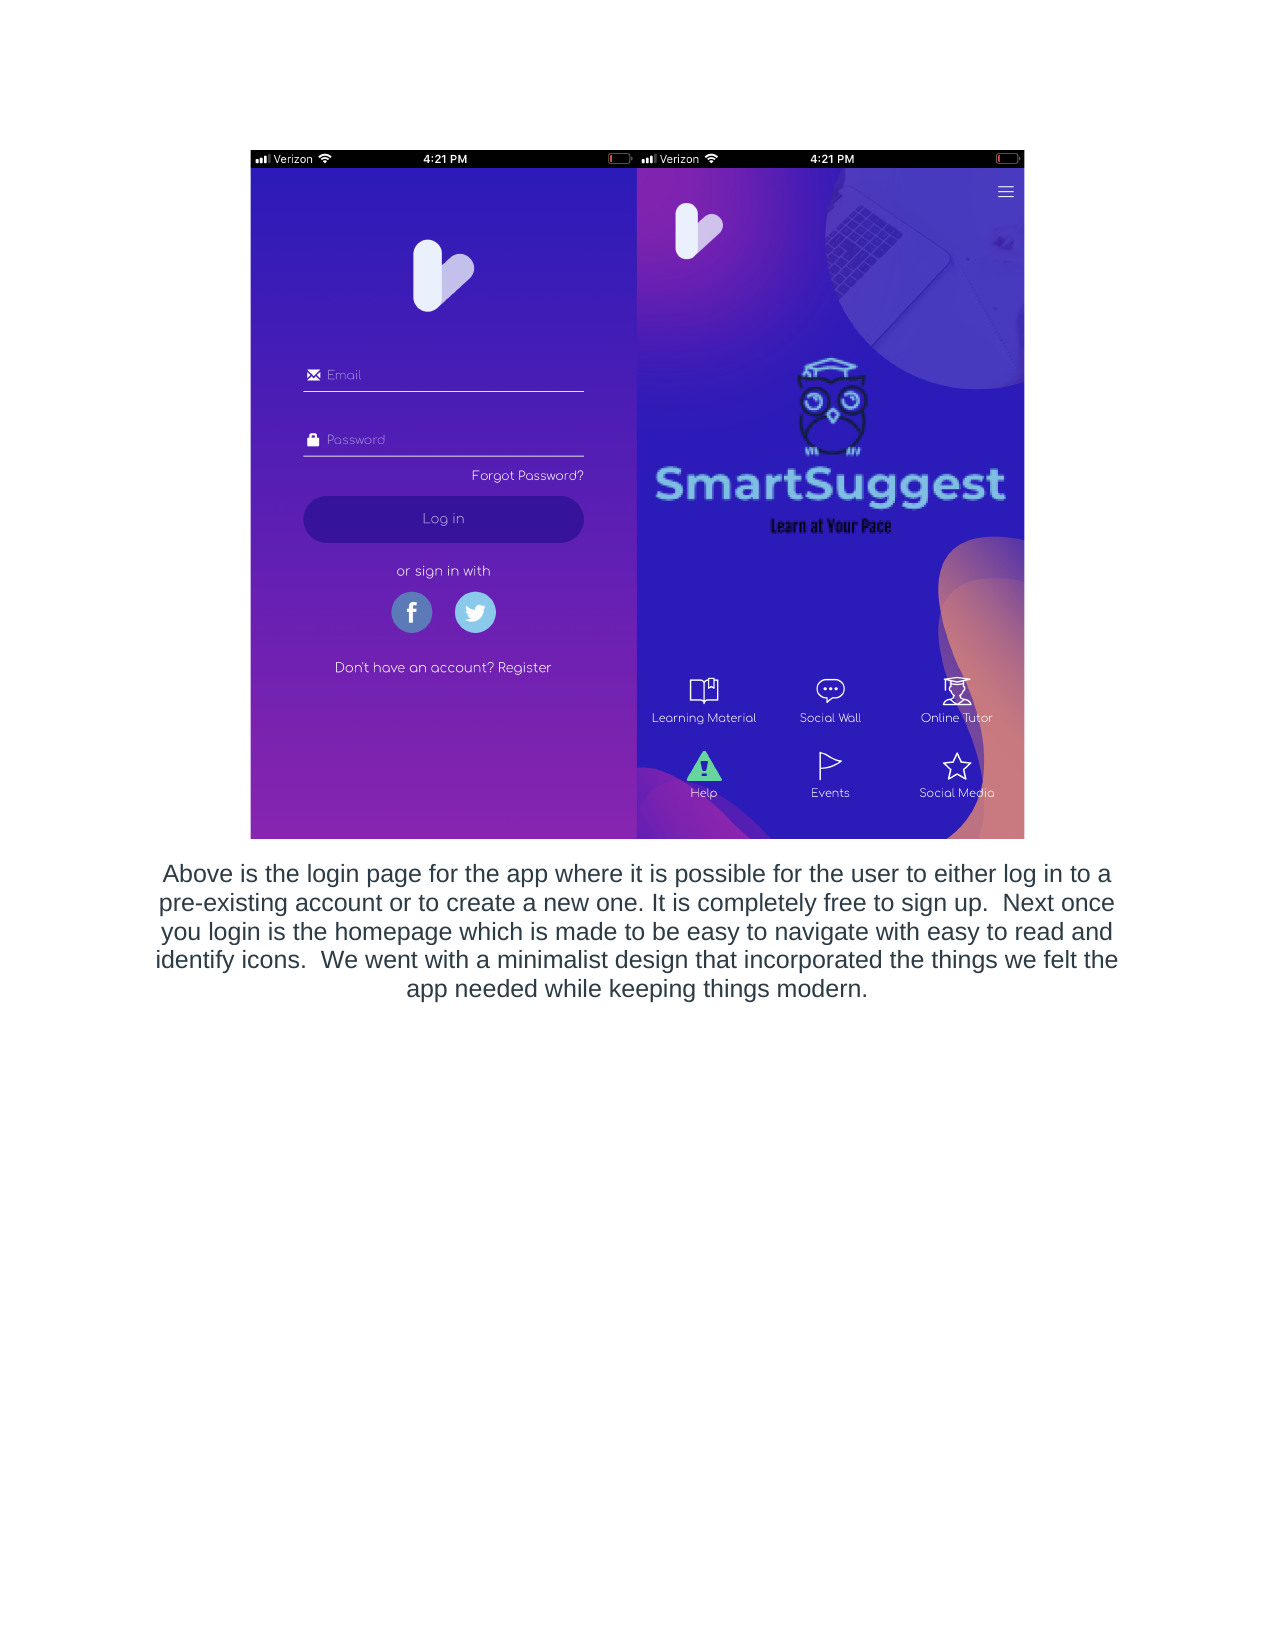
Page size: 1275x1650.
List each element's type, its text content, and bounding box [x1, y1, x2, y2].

text Above is the login page for the app where it is possible for the user to either log in to a pre-existing account or to create a new one. It is completely free to sign up. Next once you login is the homepage which is made to be easy to navigate with easy to read and identify icons. We went with a minimalist design that incorporated the things we felt the app needed while keeping things modern. [150, 859, 406, 1003]
picture [250, 150, 1025, 839]
text Above is the login page for the app where it is possible for the user to either log in to a pre-existing account or to create a new one. It is completely free to sign up. Next once you login is the homepage which is made to be easy to navigate with easy to read and identify icons. We went with a minimalist design that incorporated the things we felt the app needed while keeping things modern. [869, 859, 1125, 1003]
